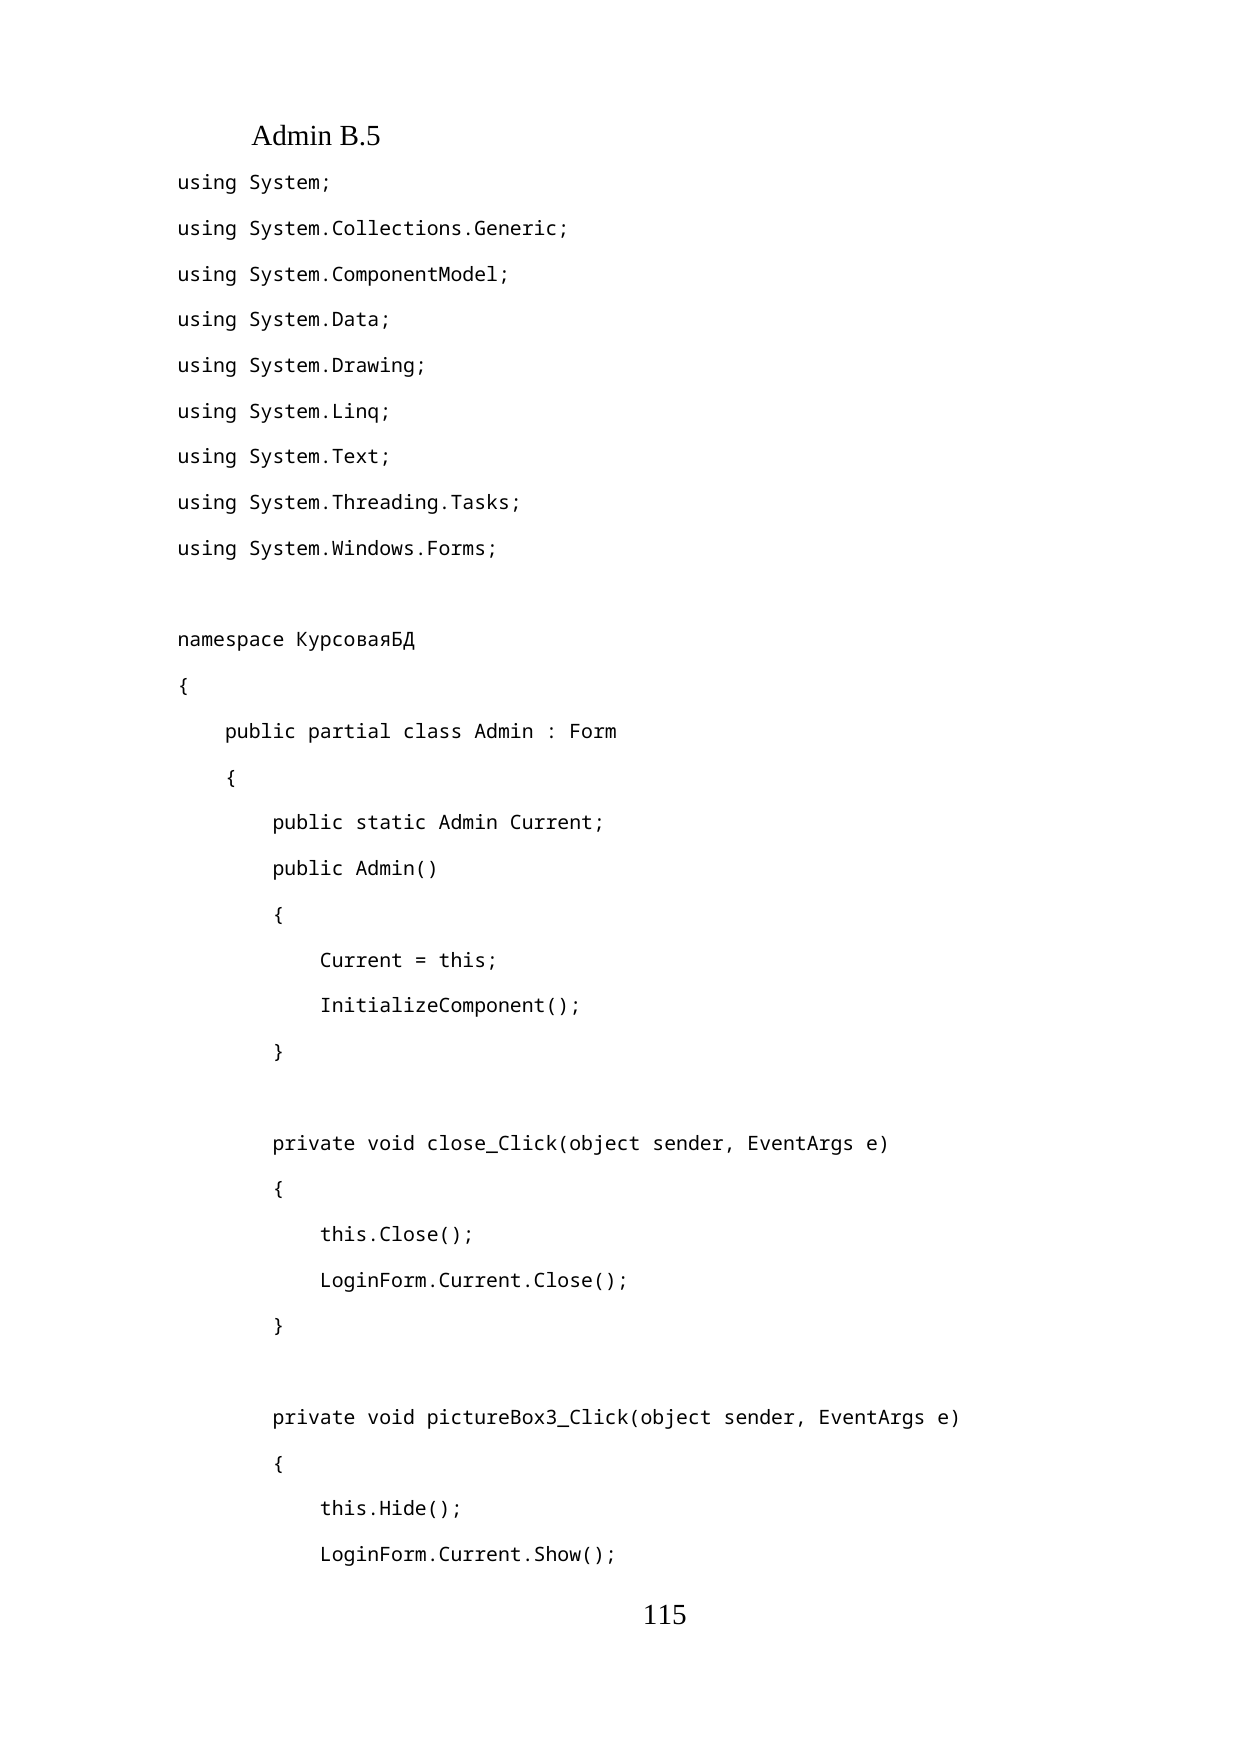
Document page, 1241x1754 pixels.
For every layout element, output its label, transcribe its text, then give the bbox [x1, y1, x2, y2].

text { [177, 900, 1152, 927]
text { [177, 1174, 1152, 1201]
text namespace КурсоваяБД [177, 626, 1152, 653]
text this.Close(); [177, 1220, 1152, 1247]
text public static Admin Current; [177, 809, 1152, 836]
text } [177, 1037, 1152, 1064]
text LoginForm.Current.Show(); [177, 1540, 1152, 1567]
text using System.Data; [177, 306, 1152, 333]
text Admin B.5 [177, 118, 1152, 152]
text using System.Threading.Tasks; [177, 488, 1152, 516]
text InitializeComponent(); [177, 992, 1152, 1018]
text public Admin() [177, 854, 1152, 881]
text using System; [177, 168, 1152, 195]
text using System.ComponentModel; [177, 260, 1152, 287]
text using System.Text; [177, 443, 1152, 470]
text LoginForm.Current.Close(); [177, 1266, 1152, 1293]
text { [177, 671, 1152, 698]
text } [177, 1312, 1152, 1339]
text private void close_Click(object sender, EventArgs e) [177, 1129, 1152, 1156]
text { [177, 763, 1152, 790]
text Current = this; [177, 946, 1152, 973]
text this.Hide(); [177, 1494, 1152, 1522]
text public partial class Admin : Form [177, 717, 1152, 744]
text using System.Collections.Generic; [177, 214, 1152, 241]
text { [177, 1449, 1152, 1476]
text private void pictureBox3_Click(object sender, EventArgs e) [177, 1403, 1152, 1430]
text using System.Linq; [177, 397, 1152, 424]
text using System.Drawing; [177, 351, 1152, 378]
text using System.Windows.Forms; [177, 534, 1152, 561]
